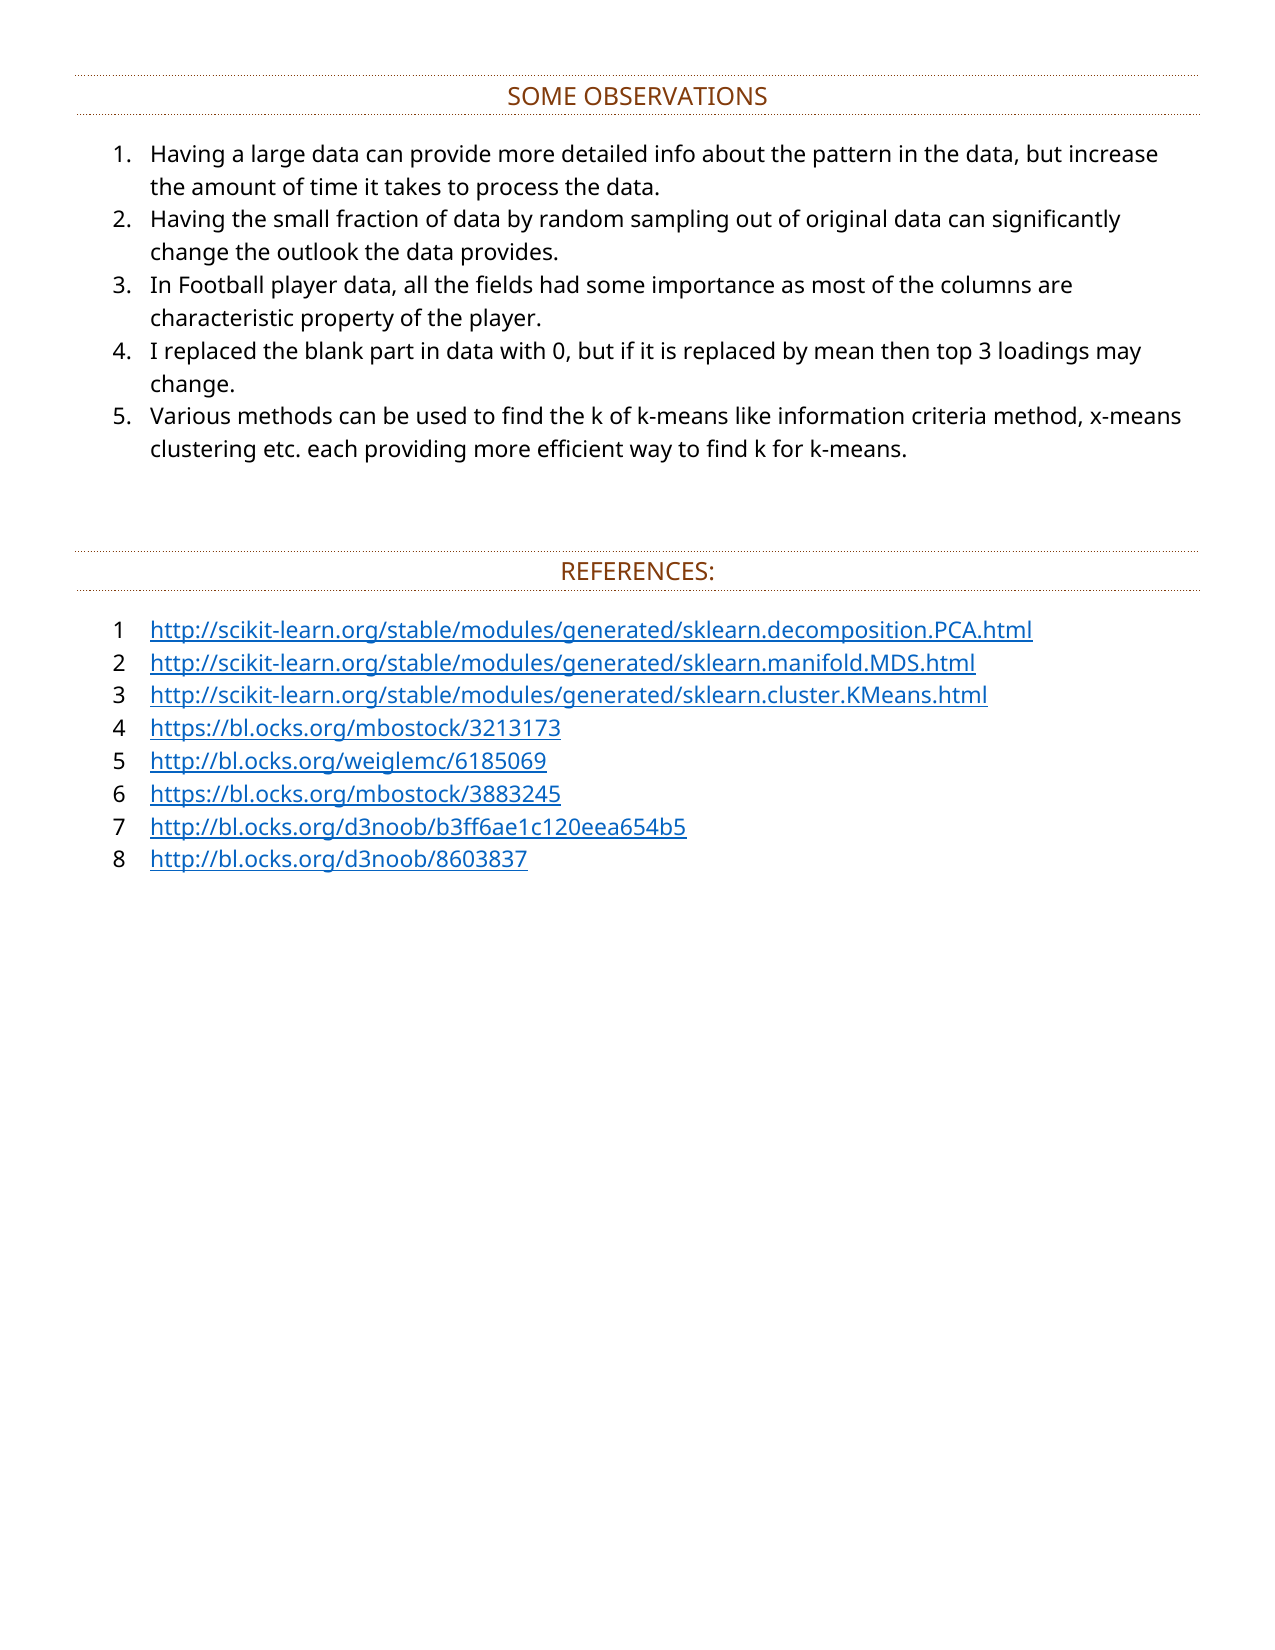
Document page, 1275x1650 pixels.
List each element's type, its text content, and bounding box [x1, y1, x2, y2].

list Having the small fraction of data by random sampling out of original data can significantly change the outlook the data provides. [112, 203, 1200, 267]
list http://bl.ocks.org/weiglemc/6185069 [112, 745, 1200, 776]
list Having a large data can provide more detailed info about the pattern in the data, but increase the amount of time it takes to process the data. [112, 138, 1200, 202]
list http://bl.ocks.org/d3noob/8603837 [112, 843, 1200, 874]
list I replaced the blank part in data with 0, but if it is replaced by mean then top 3 loadings may change. [112, 335, 1200, 399]
list http://scikit-learn.org/stable/modules/generated/sklearn.cluster.KMeans.html [112, 679, 1200, 711]
list http://bl.ocks.org/d3noob/b3ff6ae1c120eea654b5 [112, 811, 1200, 842]
list http://scikit-learn.org/stable/modules/generated/sklearn.decomposition.PCA.html [112, 614, 1200, 645]
list In Football player data, all the fields had some importance as most of the columns are characteristic property of the player. [112, 269, 1200, 333]
list https://bl.ocks.org/mbostock/3213173 [112, 712, 1200, 743]
list http://scikit-learn.org/stable/modules/generated/sklearn.manifold.MDS.html [112, 646, 1200, 678]
subtitle References: [75, 551, 1200, 591]
list Various methods can be used to find the k of k-means like information criteria method, x-means clustering etc. each providing more efficient way to find k for k-means. [112, 400, 1200, 464]
list https://bl.ocks.org/mbostock/3883245 [112, 778, 1200, 809]
subtitle Some Observations [75, 75, 1200, 115]
